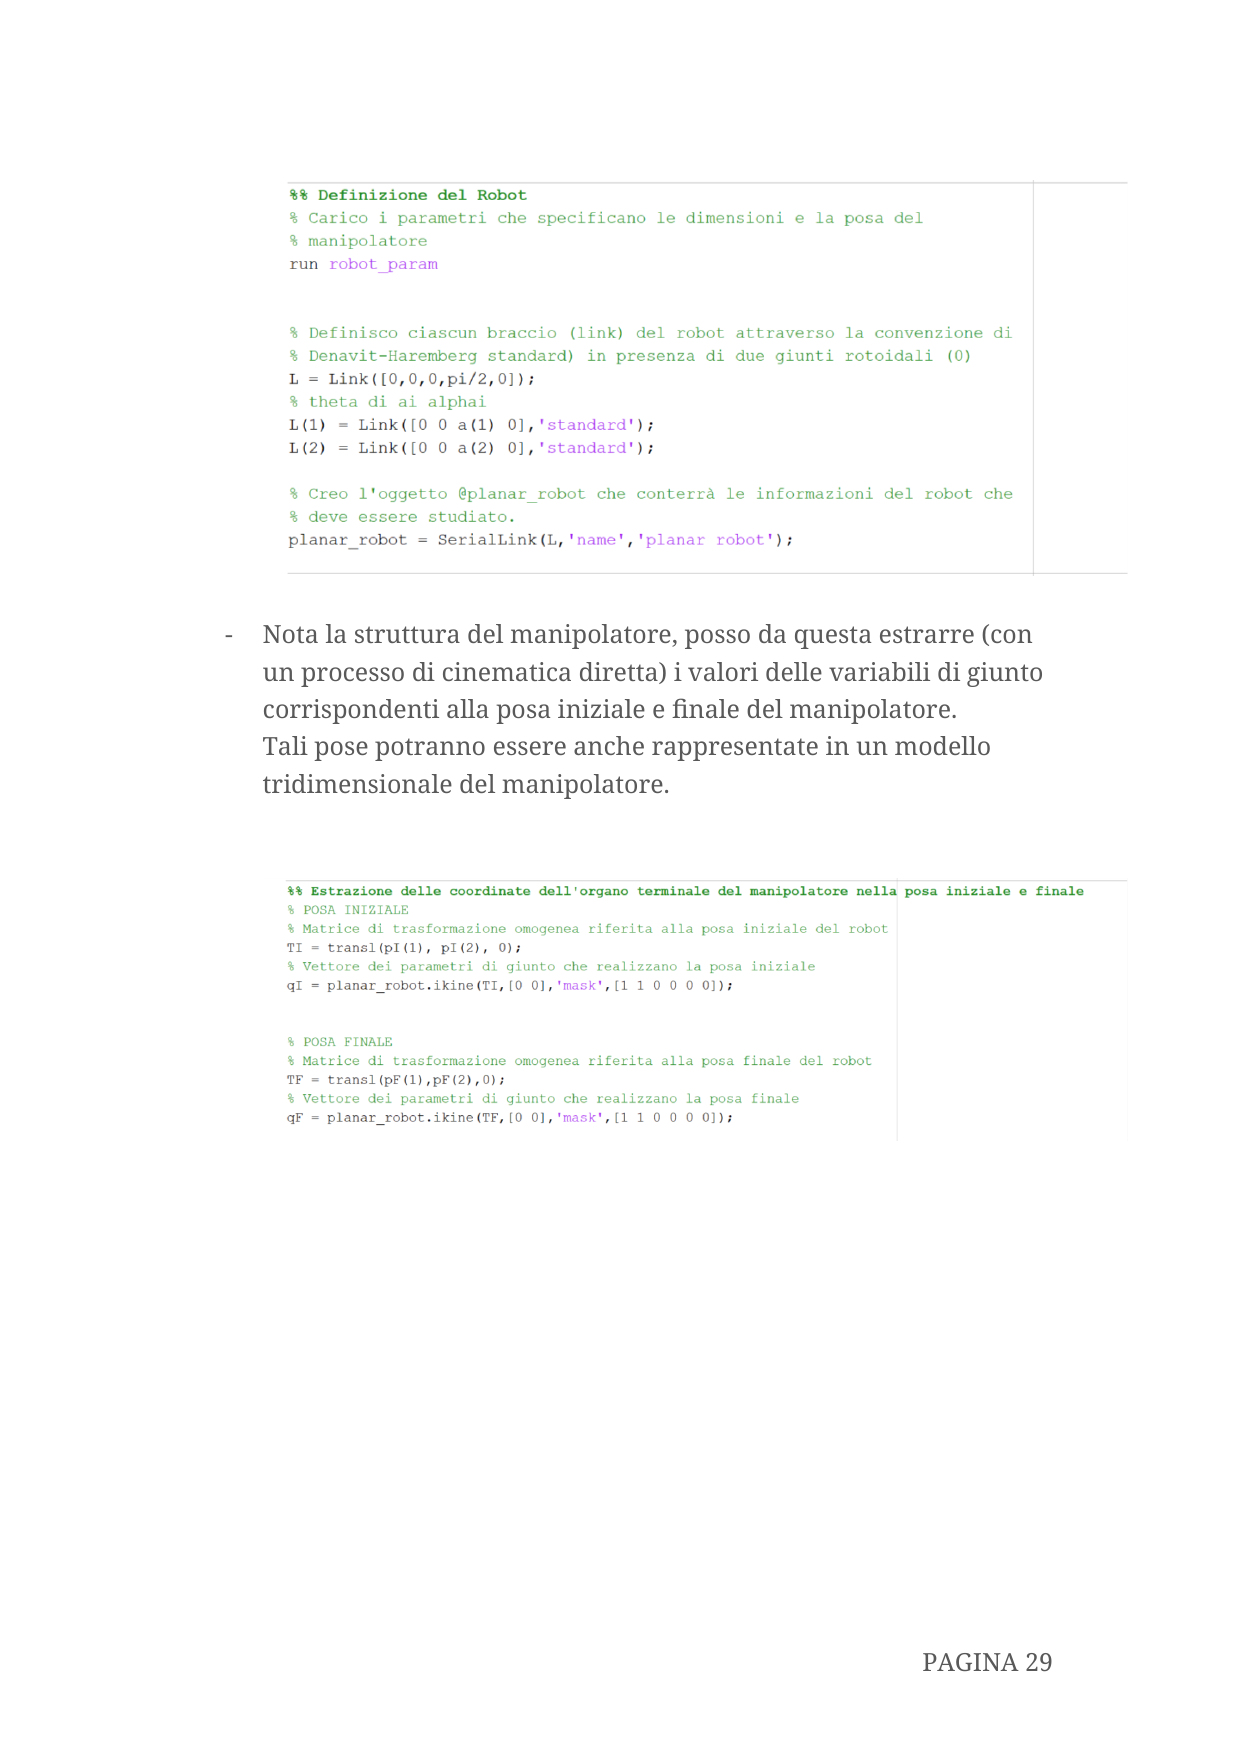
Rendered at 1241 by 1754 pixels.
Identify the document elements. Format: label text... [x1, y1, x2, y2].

list Tali pose potranno essere anche rappresentate in un modello tridimensionale del manipolatore. [262, 729, 1053, 800]
picture [262, 180, 1128, 576]
picture [262, 878, 1128, 1141]
list Nota la struttura del manipolatore, posso da questa estrarre (con un processo di cinematica diretta) i valori delle variabili di giunto corrispondenti alla posa iniziale e finale del manipolatore. [225, 617, 1053, 726]
